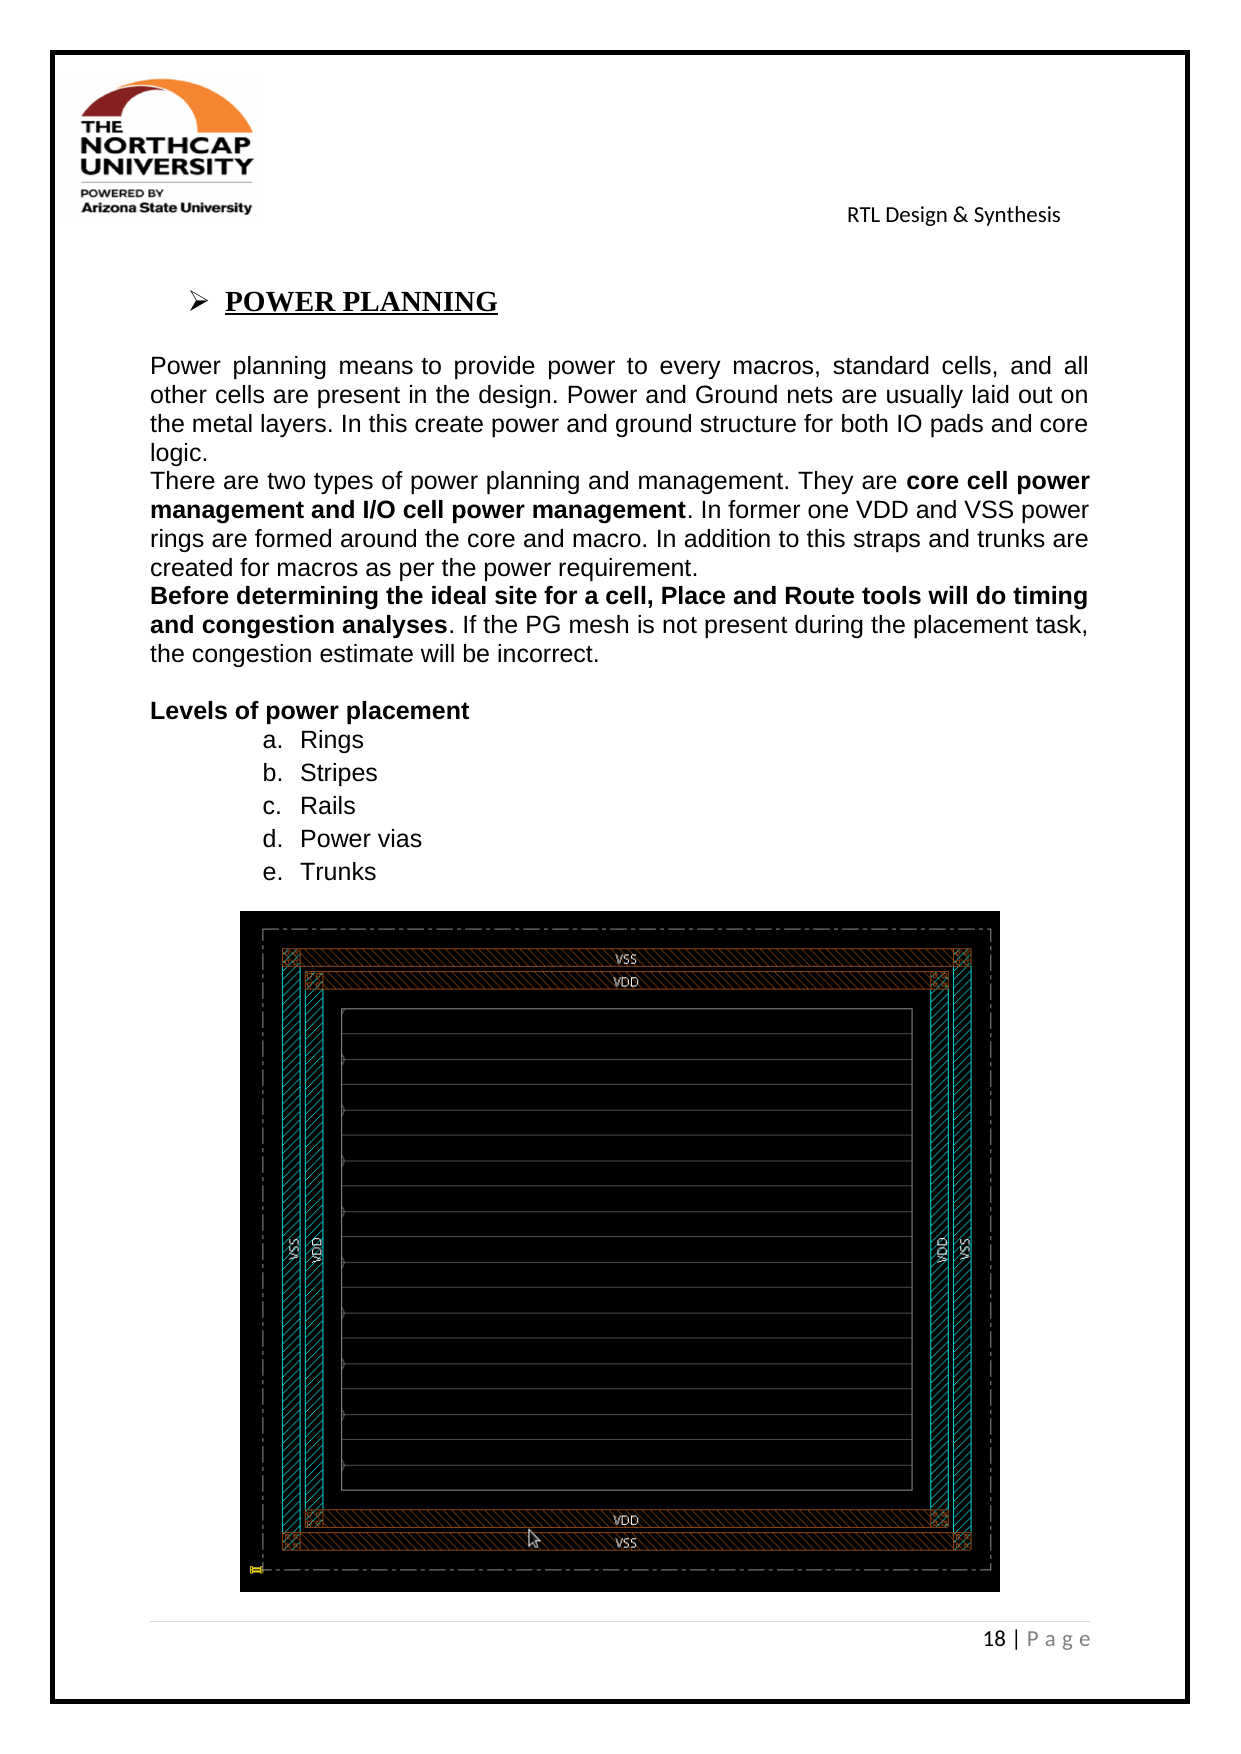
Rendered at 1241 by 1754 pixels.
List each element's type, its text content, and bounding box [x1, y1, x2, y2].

text There are two types of power planning and management. They are core cell power management and I/O cell power management. In former one VDD and VSS power rings are formed around the core and macro. In addition to this straps and trunks are created for macros as per the power requirement. [150, 466, 1090, 581]
list Stripes [262, 758, 1090, 787]
list POWER PLANNING [187, 284, 1090, 318]
text Before determining the ideal site for a cell, Place and Route tools will do timing and congestion analyses. If the PG mesh is not present during the placement task, the congestion estimate will be incorrect. [150, 581, 1090, 667]
text Levels of power placement [150, 696, 1090, 725]
picture [61, 73, 258, 223]
list Trunks [262, 857, 1090, 886]
list Rails [262, 791, 1090, 820]
list Power vias [262, 824, 1090, 853]
picture [244, 914, 997, 1589]
list Rings [262, 725, 1090, 754]
text Power planning means to provide power to every macros, standard cells, and all other cells are present in the design. Power and Ground nets are usually laid out on the metal layers. In this create power and ground structure for both IO pads and core logic. [150, 351, 1090, 466]
